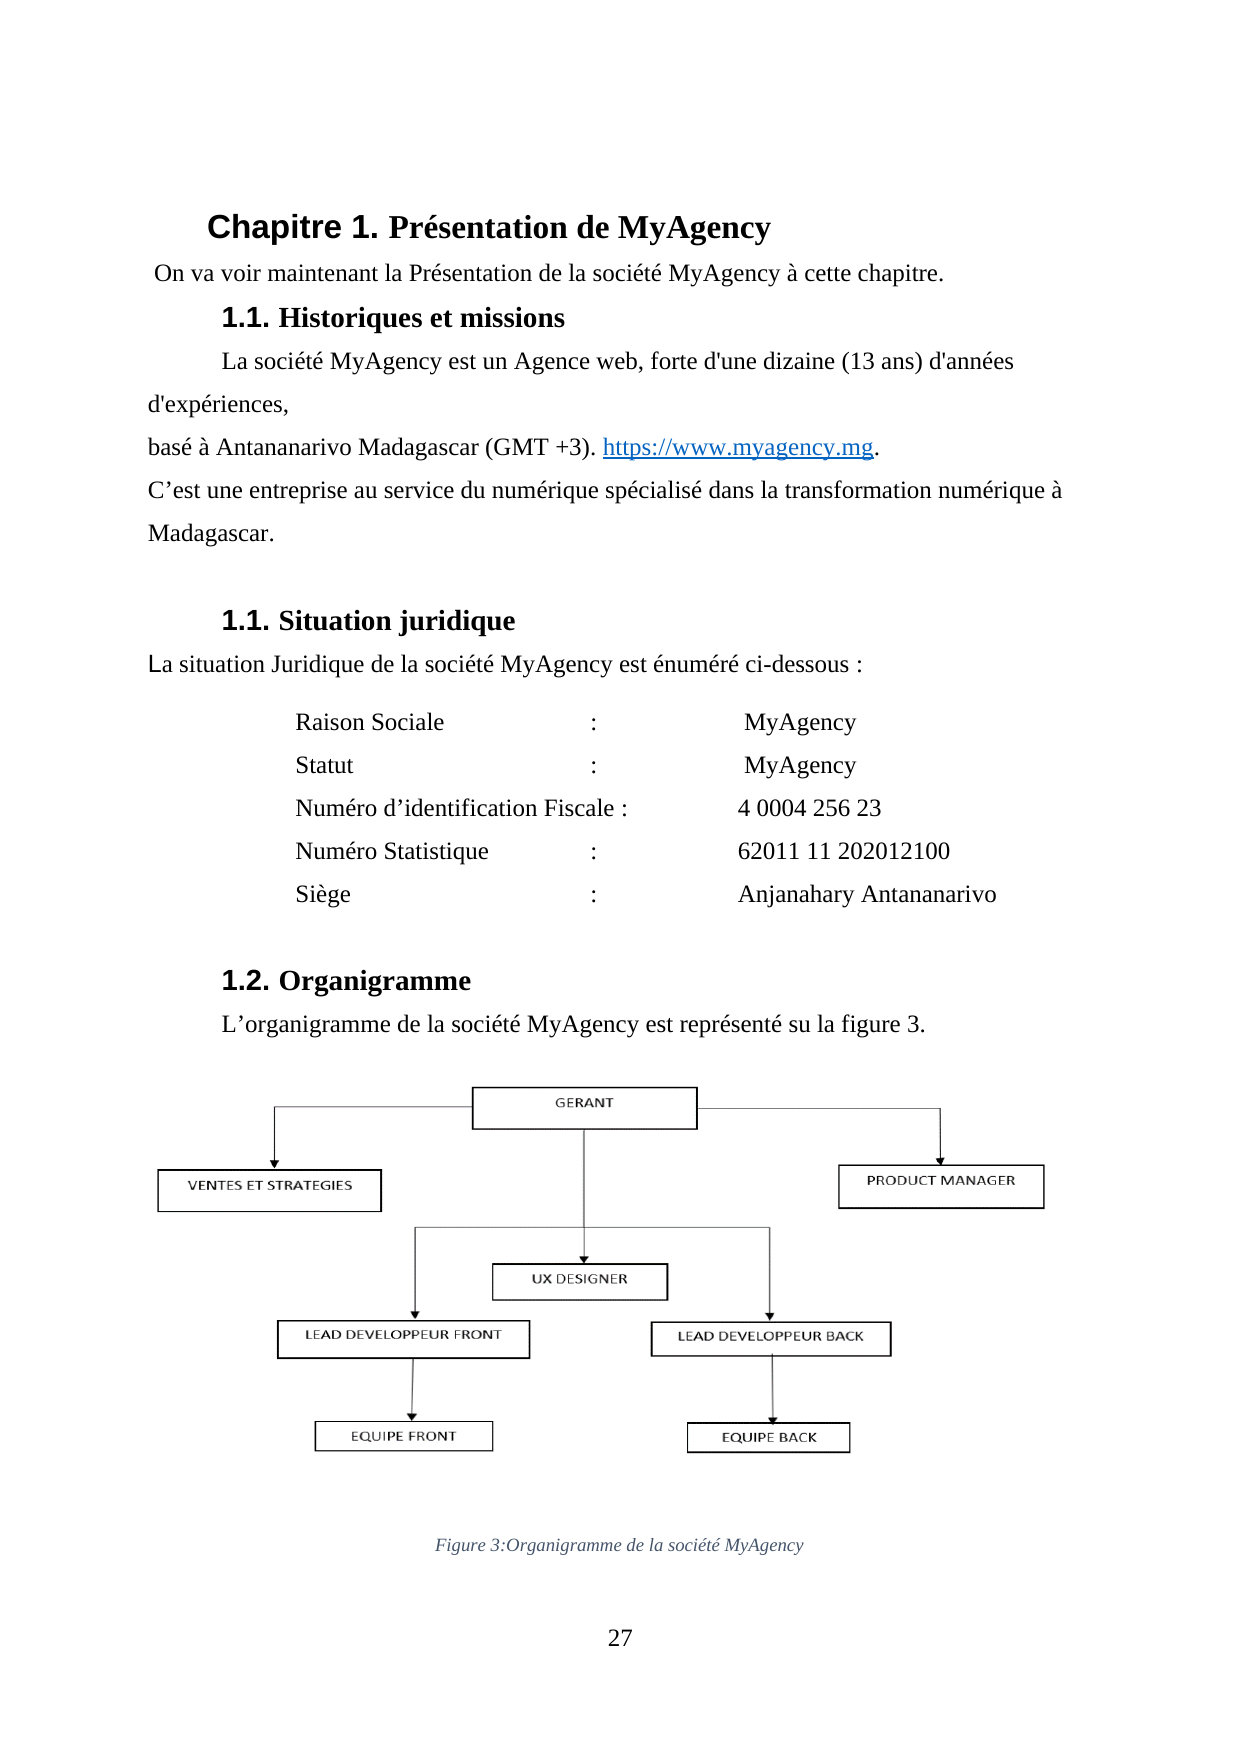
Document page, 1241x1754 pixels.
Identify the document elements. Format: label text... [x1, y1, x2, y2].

text Présentation de MyAgency [207, 207, 1092, 246]
text Organigramme [221, 963, 1092, 997]
text Siège : Anjanahary Antananarivo [295, 879, 1092, 908]
text Figure 3:Organigramme de la société MyAgency [148, 1534, 1092, 1556]
text Numéro Statistique : 62011 11 202012100 [295, 836, 1092, 865]
text Statut : MyAgency [295, 750, 1092, 778]
text L’organigramme de la société MyAgency est représenté su la figure 3. [221, 1009, 1092, 1038]
text Historiques et missions [221, 300, 1092, 333]
text Raison Sociale : MyAgency [295, 707, 1092, 735]
list basé à Antananarivo Madagascar (GMT +3). https://www.myagency.mg. [148, 432, 1092, 461]
text Numéro d’identification Fiscale : 4 0004 256 23 [295, 793, 1092, 822]
text La situation Juridique de la société MyAgency est énuméré ci-dessous : [148, 649, 1092, 678]
list Madagascar. [148, 518, 1092, 547]
list La société MyAgency est un Agence web, forte d'une dizaine (13 ans) d'années [148, 346, 1092, 375]
list d'expériences, [148, 389, 1092, 418]
picture [147, 1067, 1055, 1471]
list C’est une entreprise au service du numérique spécialisé dans la transformation numérique à [148, 475, 1092, 504]
text Situation juridique [221, 603, 1092, 636]
text On va voir maintenant la Présentation de la société MyAgency à cette chapitre. [148, 258, 1092, 287]
